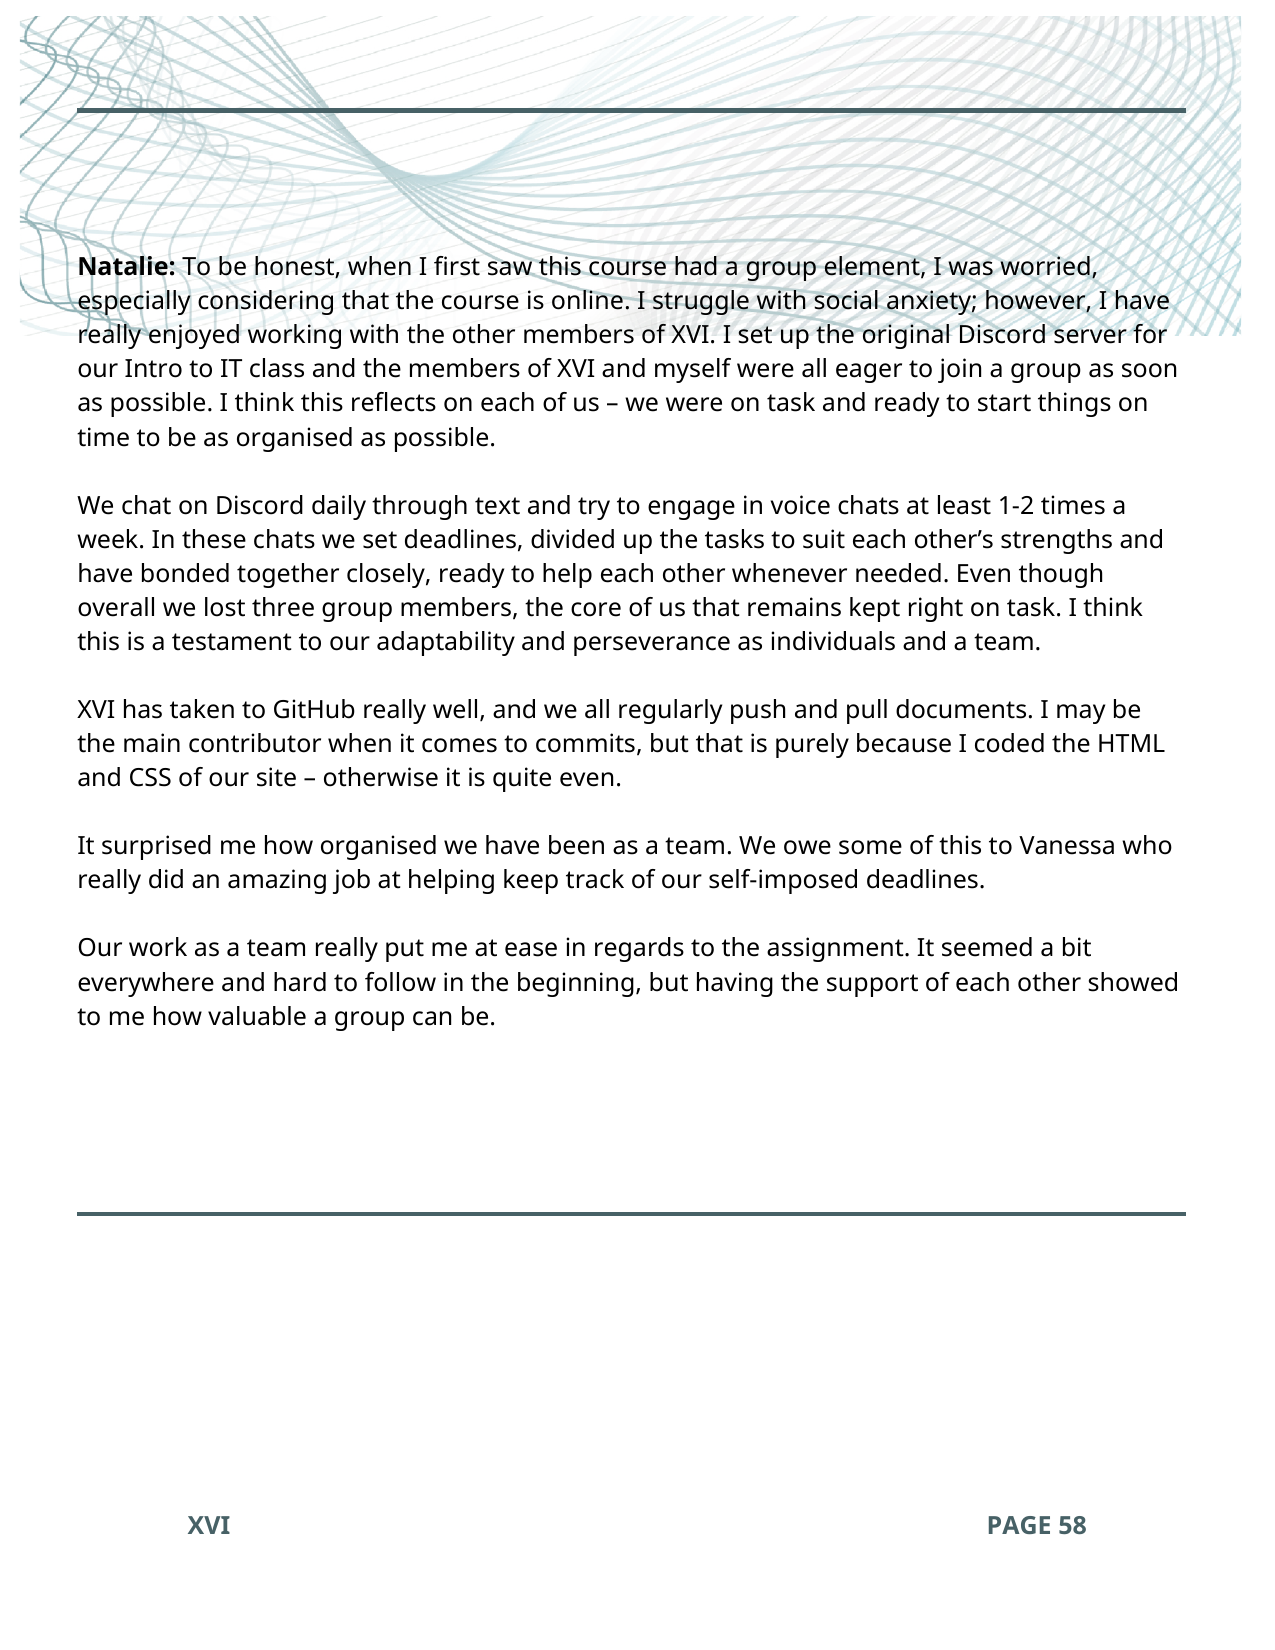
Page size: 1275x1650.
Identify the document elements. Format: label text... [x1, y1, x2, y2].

table_header Natalie: To be honest, when I first saw this course had a group element, I was worried, especially considering that the course is online. I struggle with social anxiety; however, I have really enjoyed working with the other members of XVI. I set up the original Discord server for our Intro to IT class and the members of XVI and myself were all eager to join a group as soon as possible. I think this reflects on each of us – we were on task and ready to start things on time to be as organised as possible. We chat on Discord daily through text and try to engage in voice chats at least 1-2 times a week. In these chats we set deadlines, divided up the tasks to suit each other’s strengths and have bonded together closely, ready to help each other whenever needed. Even though overall we lost three group members, the core of us that remains kept right on task. I think this is a testament to our adaptability and perseverance as individuals and a team. XVI has taken to GitHub really well, and we all regularly push and pull documents. I may be the main contributor when it comes to commits, but that is purely because I coded the HTML and CSS of our site – otherwise it is quite even. It surprised me how organised we have been as a team. We owe some of this to Vanessa who really did an amazing job at helping keep track of our self-imposed deadlines. Our work as a team really put me at ease in regards to the assignment. It seemed a bit everywhere and hard to follow in the beginning, but having the support of each other showed to me how valuable a group can be. [77, 113, 1186, 1212]
picture [19, 16, 1242, 336]
